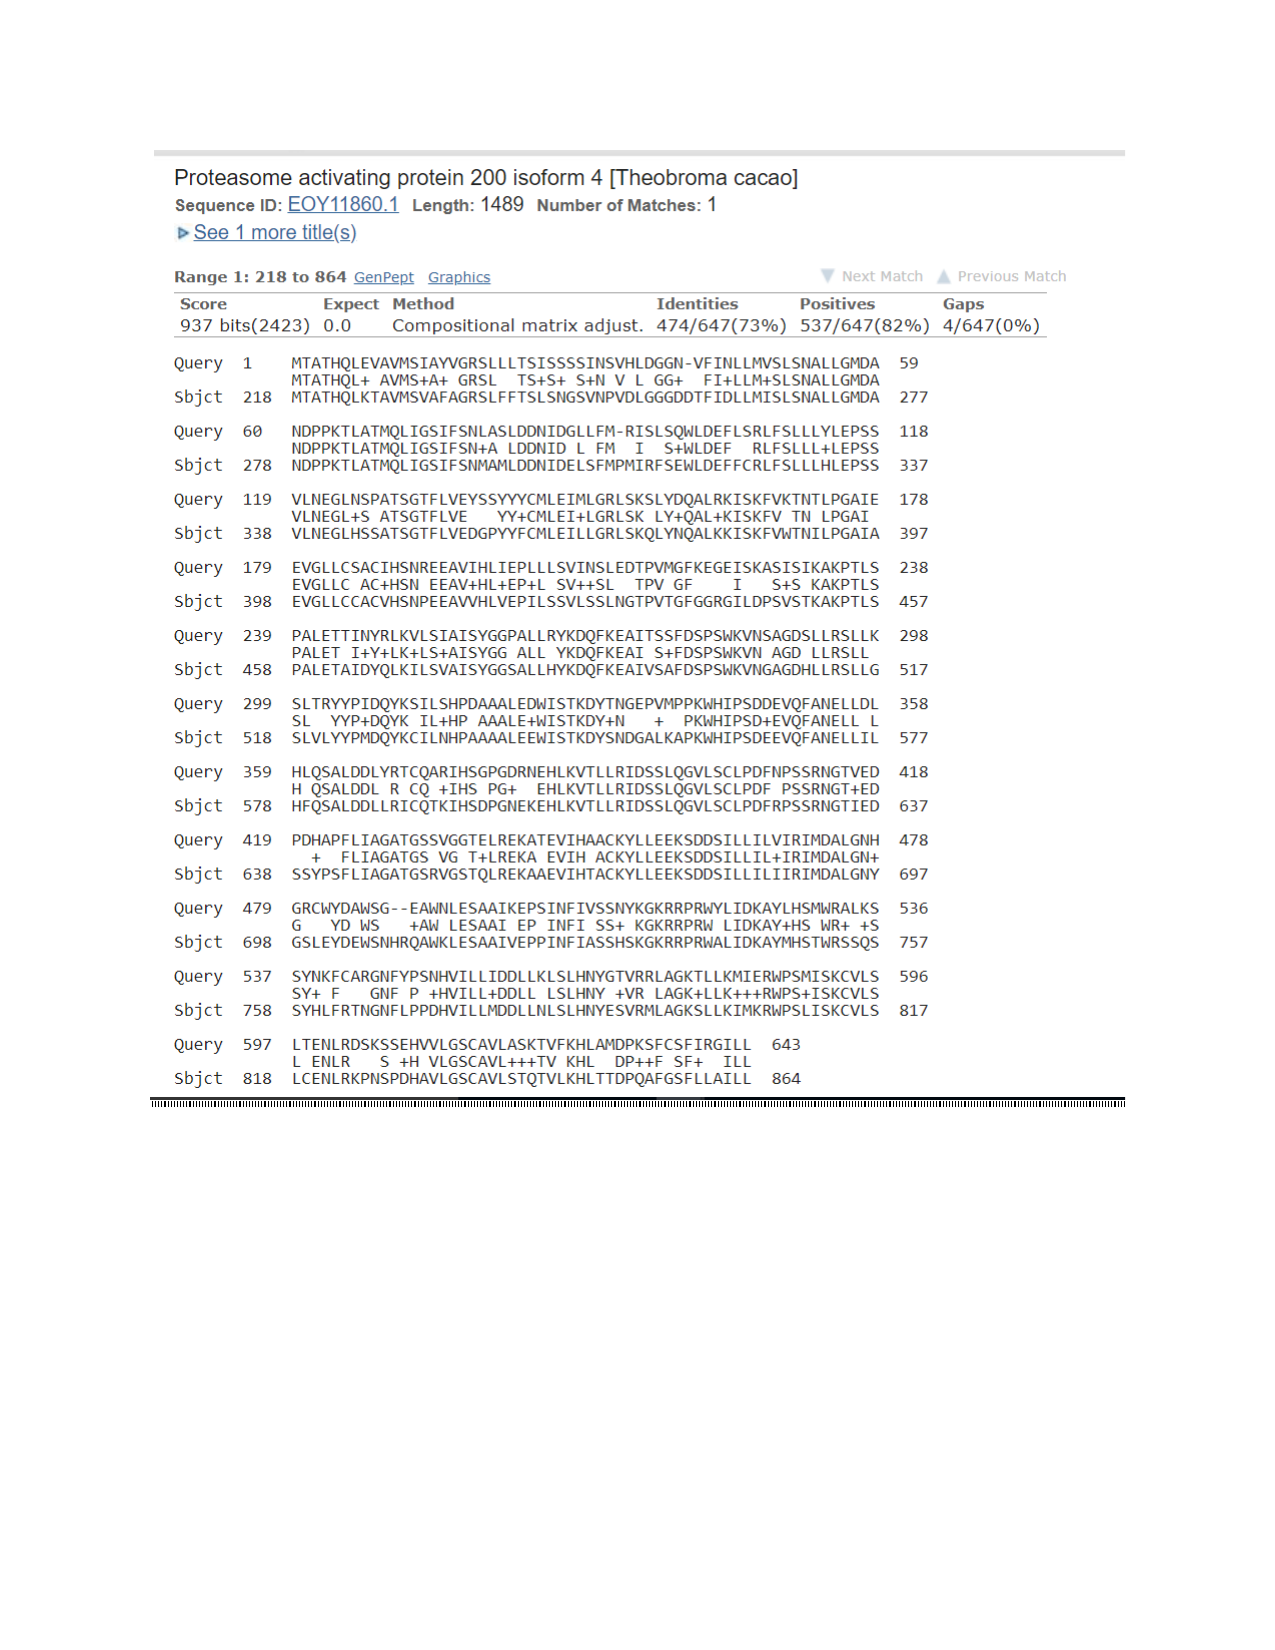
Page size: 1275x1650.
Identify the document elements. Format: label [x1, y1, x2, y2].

picture [150, 150, 1125, 1100]
